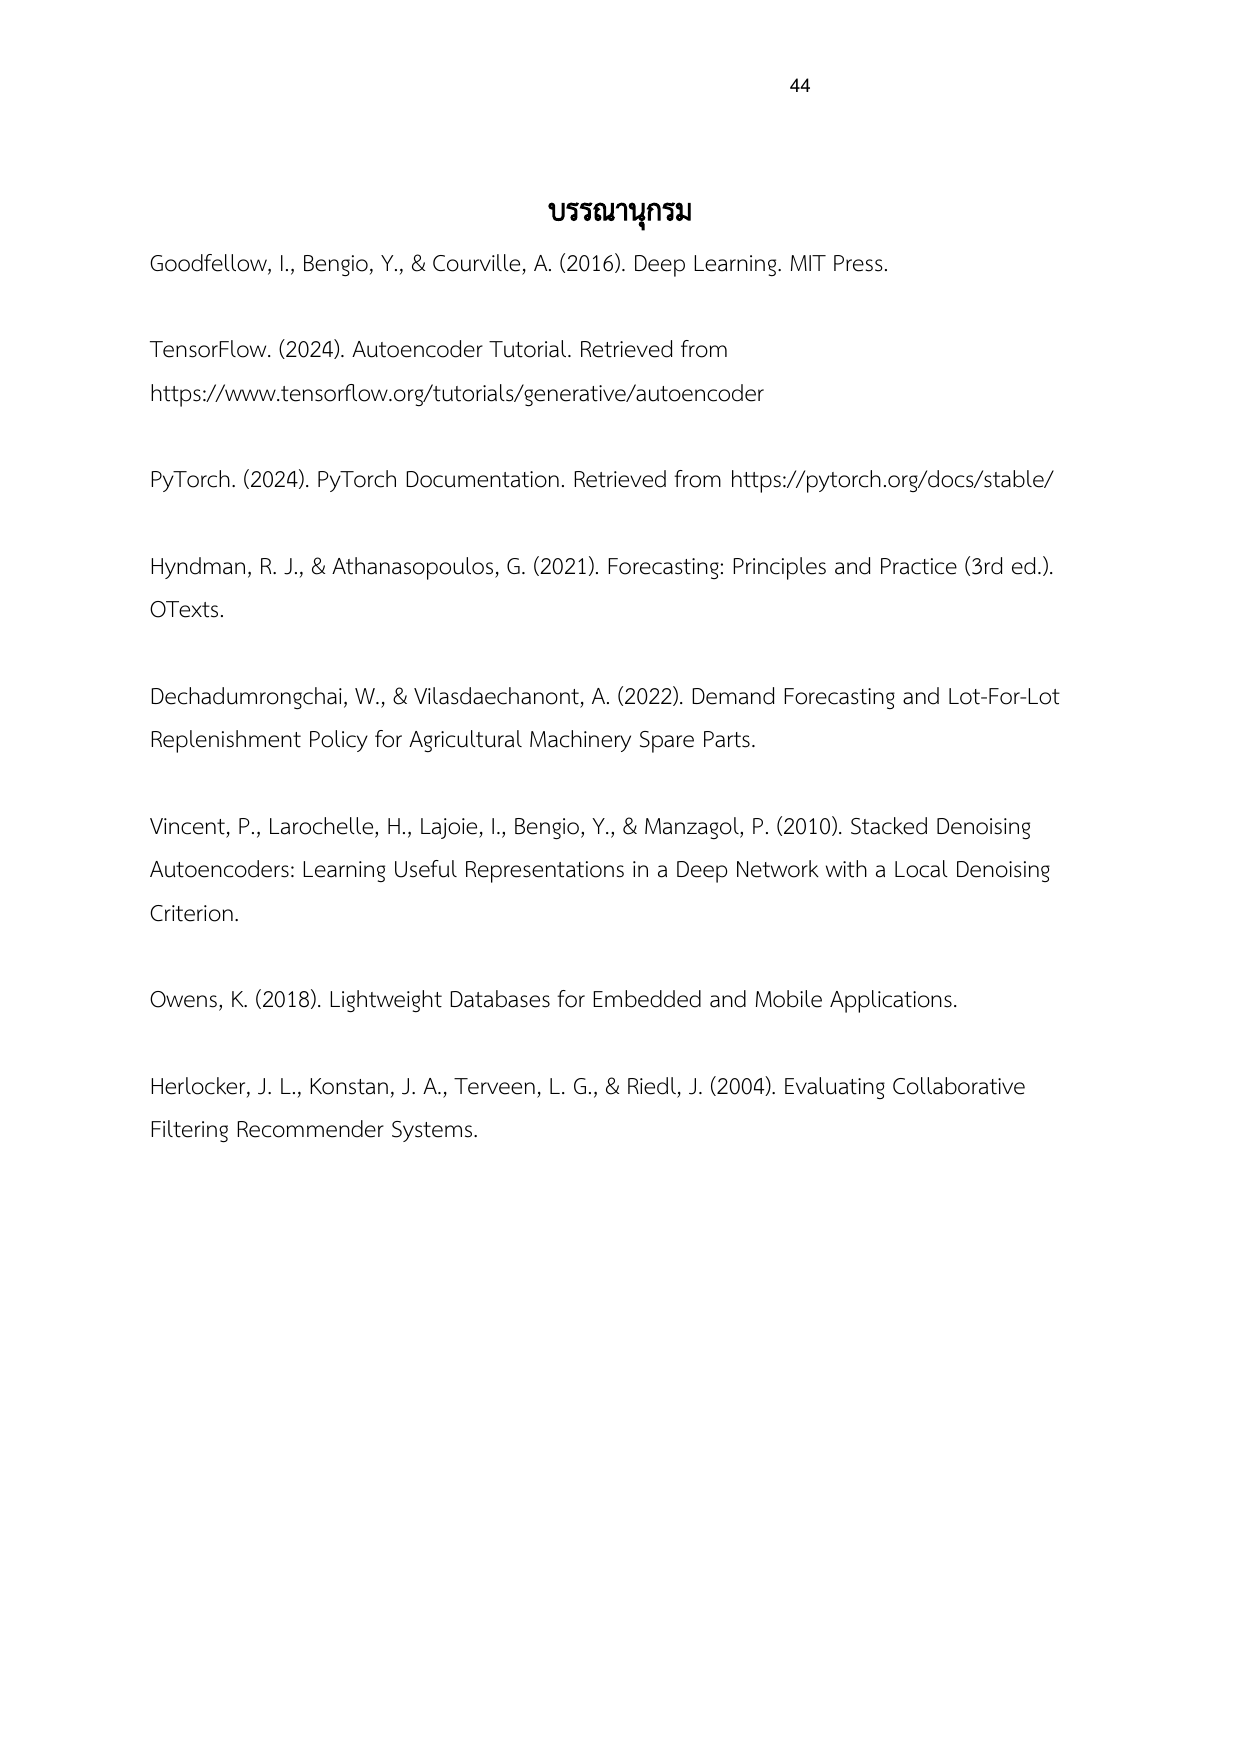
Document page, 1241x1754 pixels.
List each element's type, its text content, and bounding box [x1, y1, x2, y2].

text PyTorch. (2024). PyTorch Documentation. Retrieved from https://pytorch.org/docs/stable/ [150, 458, 1090, 496]
subtitle บรรณานุกรม [150, 183, 1090, 230]
text Dechadumrongchai, W., & Vilasdaechanont, A. (2022). Demand Forecasting and Lot-For-Lot Replenishment Policy for Agricultural Machinery Spare Parts. [150, 675, 1090, 756]
text Owens, K. (2018). Lightweight Databases for Embedded and Mobile Applications. [150, 978, 1090, 1016]
text TensorFlow. (2024). Autoencoder Tutorial. Retrieved from https://www.tensorflow.org/tutorials/generative/autoencoder [150, 328, 1090, 409]
text Hyndman, R. J., & Athanasopoulos, G. (2021). Forecasting: Principles and Practice (3rd ed.). OTexts. [150, 545, 1090, 626]
text Herlocker, J. L., Konstan, J. A., Terveen, L. G., & Riedl, J. (2004). Evaluating Collaborative Filtering Recommender Systems. [150, 1065, 1090, 1146]
text Vincent, P., Larochelle, H., Lajoie, I., Bengio, Y., & Manzagol, P. (2010). Stacked Denoising Autoencoders: Learning Useful Representations in a Deep Network with a Local Denoising Criterion. [150, 805, 1090, 929]
text Goodfellow, I., Bengio, Y., & Courville, A. (2016). Deep Learning. MIT Press. [150, 242, 1090, 279]
